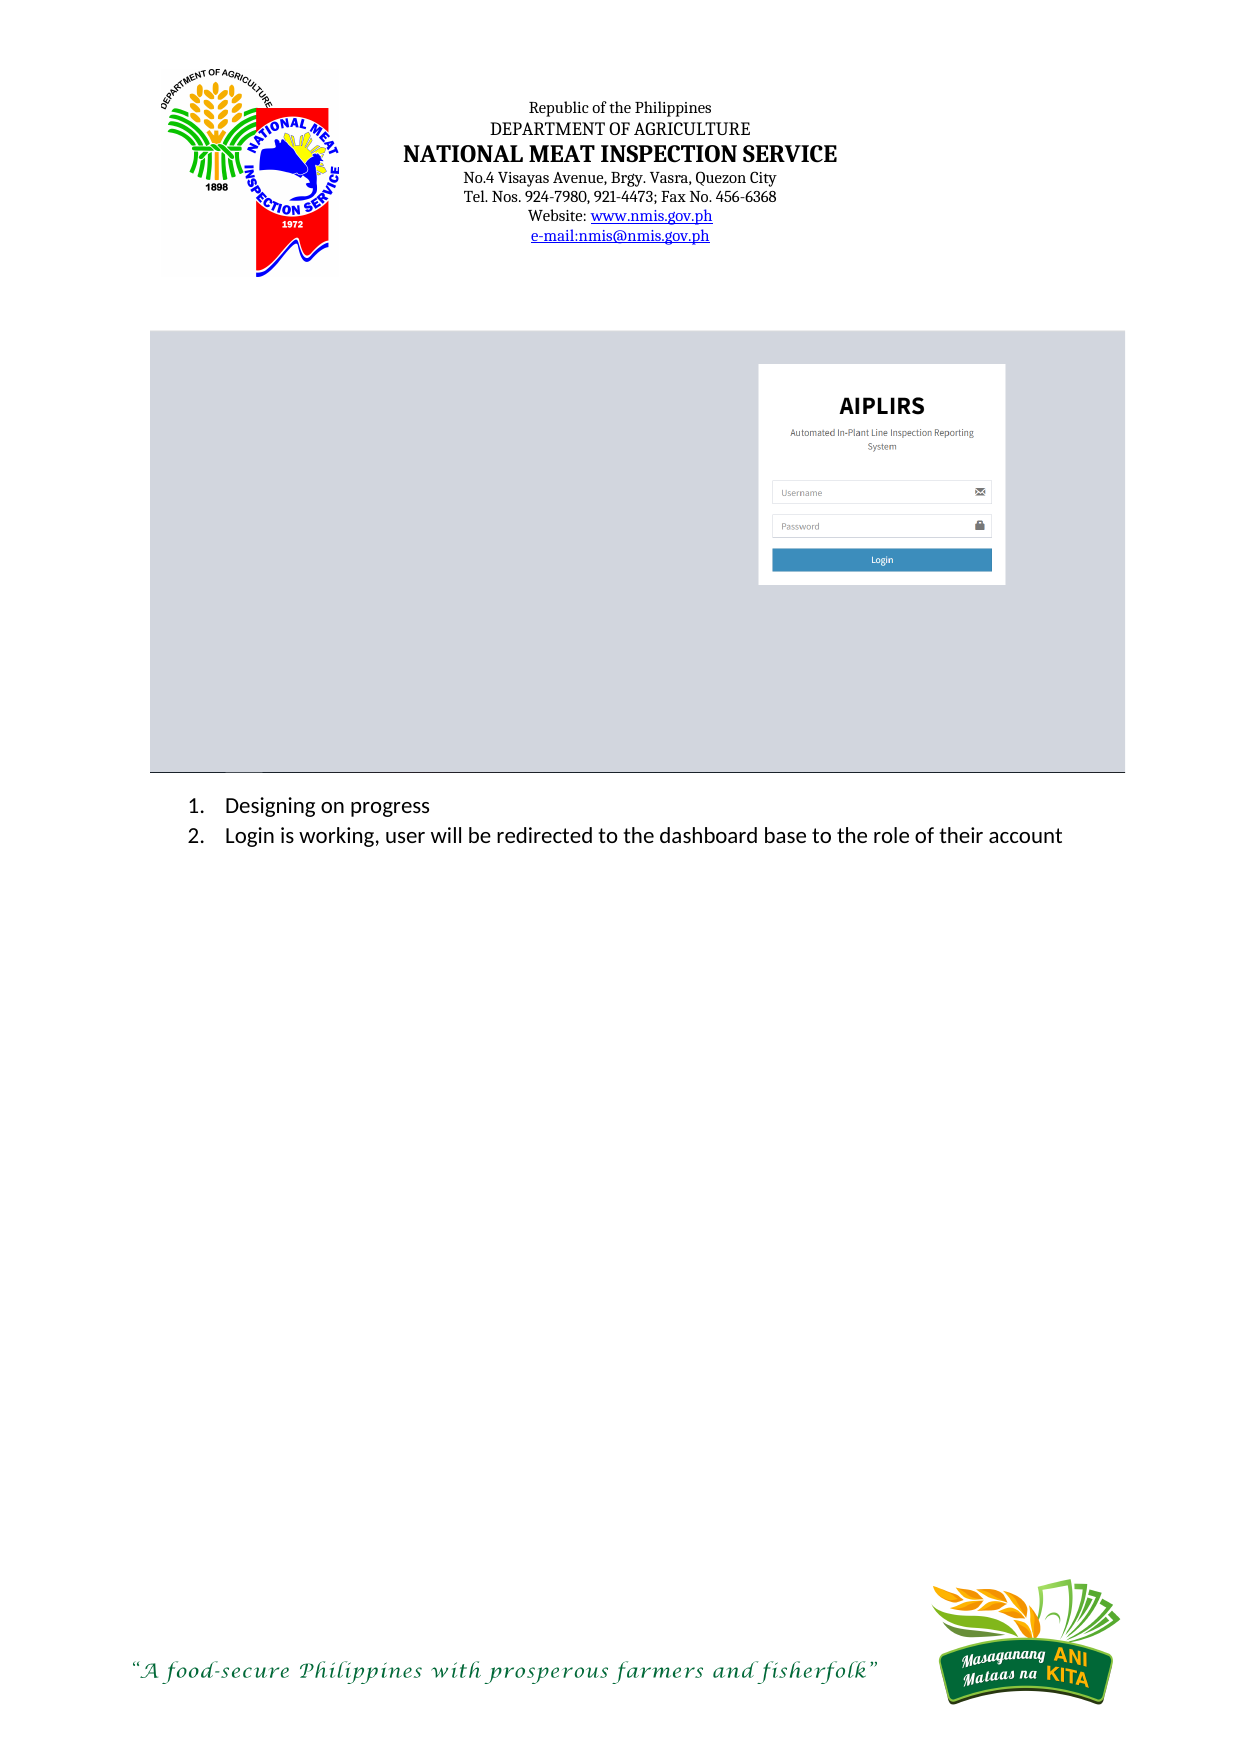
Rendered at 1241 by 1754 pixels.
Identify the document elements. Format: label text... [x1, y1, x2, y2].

picture [150, 330, 1125, 773]
list Designing on progress [187, 791, 1090, 819]
picture [927, 1566, 1127, 1712]
picture [161, 69, 339, 277]
list Login is working, user will be redirected to the dashboard base to the role of their account [187, 821, 1090, 849]
picture [103, 1631, 909, 1702]
